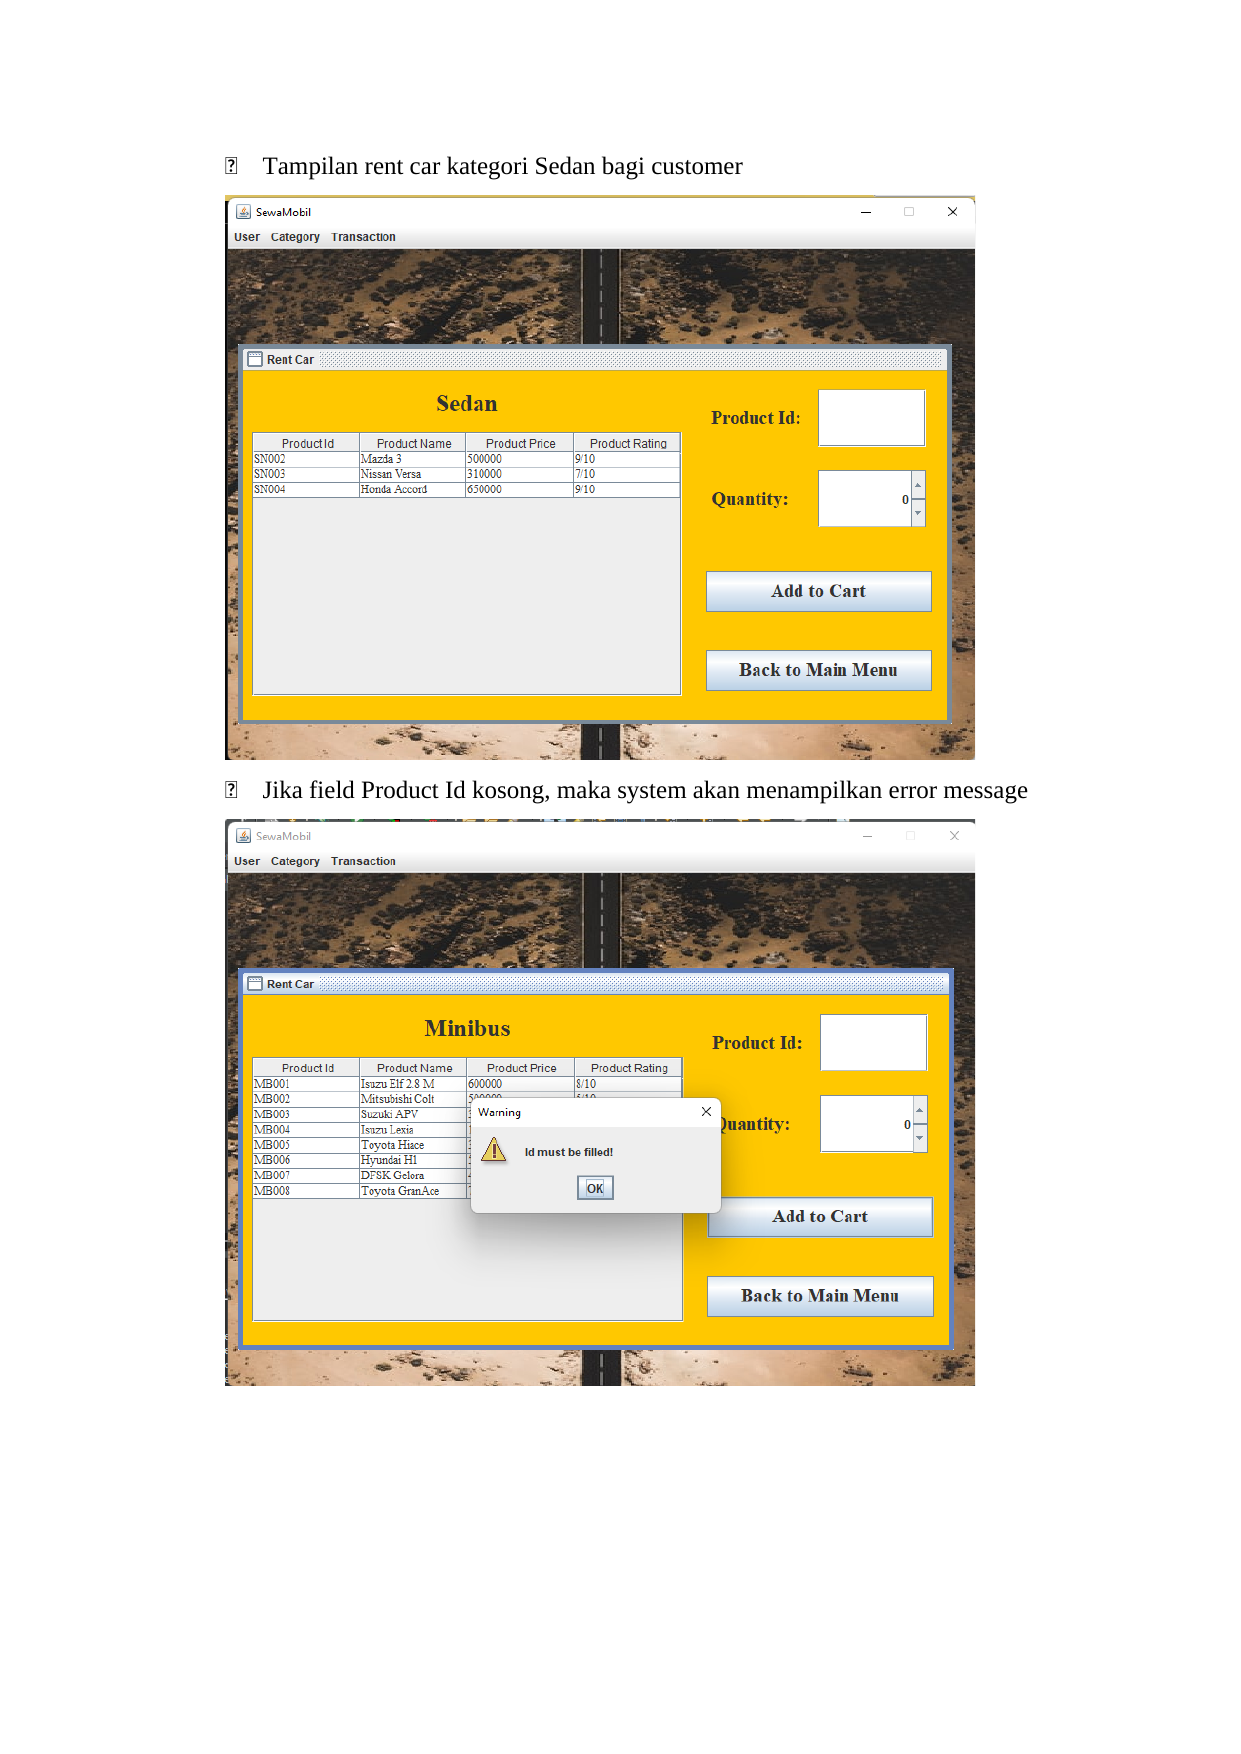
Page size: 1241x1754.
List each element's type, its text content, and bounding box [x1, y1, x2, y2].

picture [225, 195, 976, 760]
picture [225, 819, 976, 1386]
list Tampilan rent car kategori Sedan bagi customer [225, 150, 1090, 181]
list Jika field Product Id kosong, maka system akan menampilkan error message [225, 774, 1090, 804]
